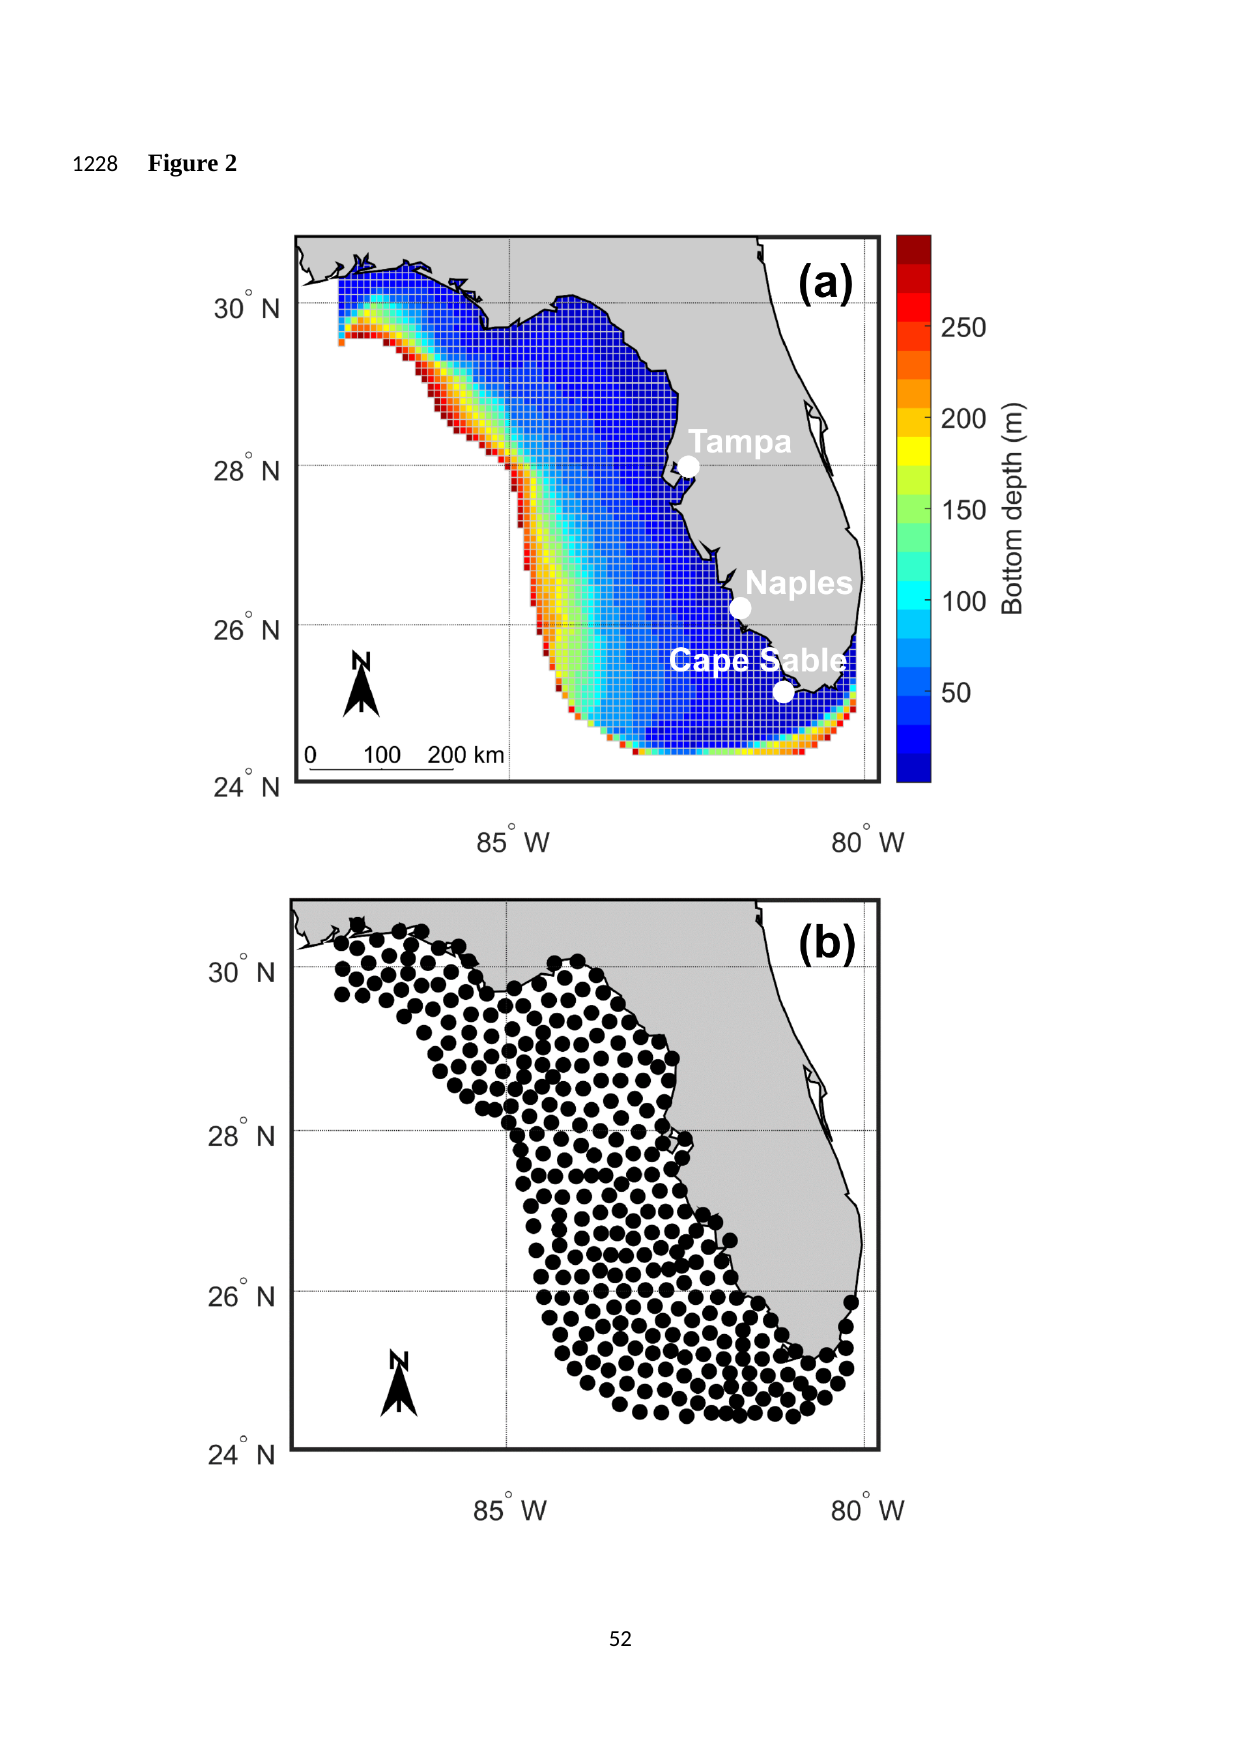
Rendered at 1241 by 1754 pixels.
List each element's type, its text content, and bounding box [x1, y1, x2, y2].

text Figure 2 [148, 148, 1093, 176]
picture [200, 226, 1040, 1523]
